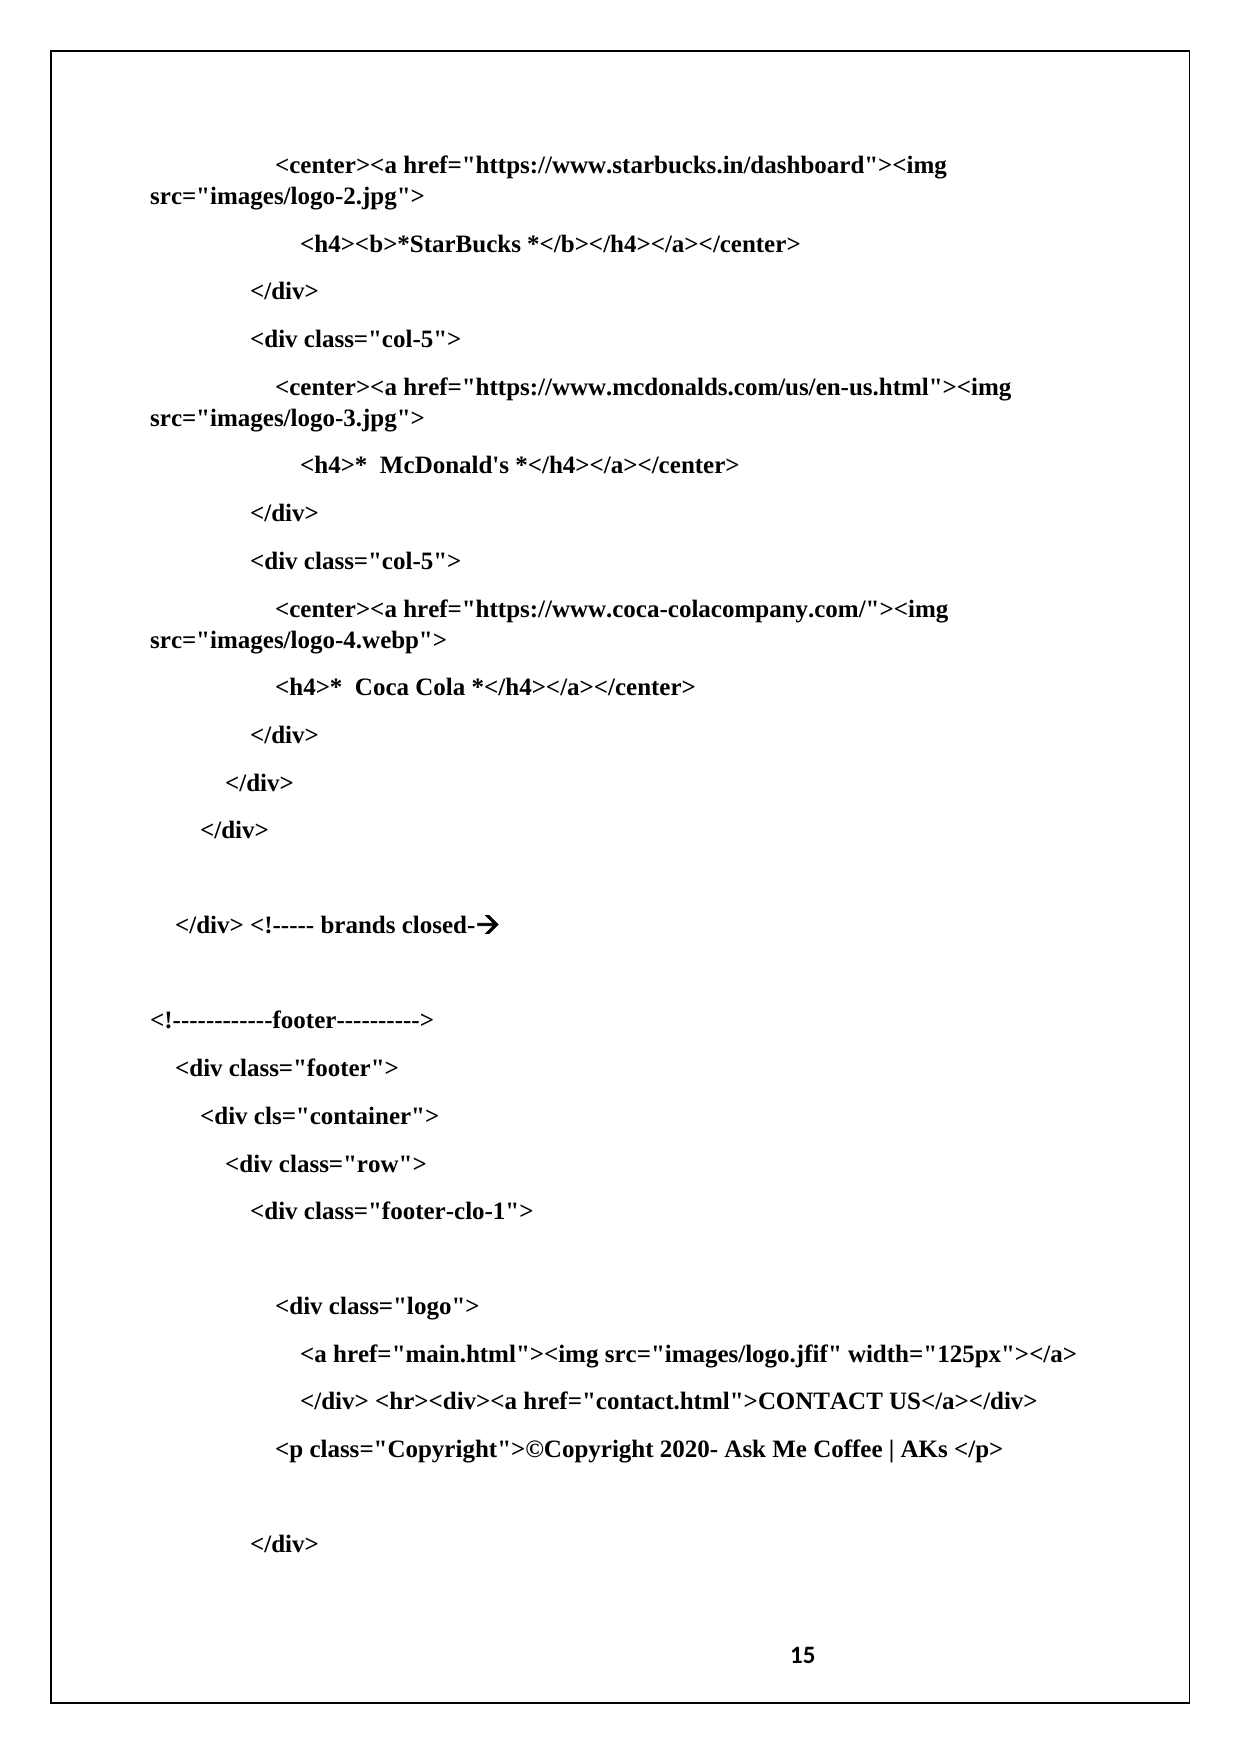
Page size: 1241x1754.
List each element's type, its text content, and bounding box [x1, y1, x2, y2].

text <div class="row"> [150, 1149, 1090, 1177]
text <div class="col-5"> [150, 324, 1090, 353]
text </div> [150, 768, 1090, 797]
text <div class="col-5"> [150, 546, 1090, 575]
text <div cls="container"> [150, 1101, 1090, 1130]
text <p class="Copyright">©Copyright 2020- Ask Me Coffee | AKs </p> [150, 1434, 1090, 1463]
text <center><a href="https://www.starbucks.in/dashboard"><img src="images/logo-2.jpg"> [150, 150, 1090, 210]
text <center><a href="https://www.coca-colacompany.com/"><img src="images/logo-4.webp"> [150, 594, 1090, 653]
text <h4>* Coca Cola *</h4></a></center> [150, 672, 1090, 701]
text </div> [150, 816, 1090, 844]
text <div class="footer-clo-1"> [150, 1196, 1090, 1225]
text <h4>* McDonald's *</h4></a></center> [150, 451, 1090, 479]
text <div class="logo"> [150, 1291, 1090, 1320]
text <h4><b>*StarBucks *</b></h4></a></center> [150, 229, 1090, 257]
text </div> [150, 276, 1090, 305]
text </div> <hr><div><a href="contact.html">CONTACT US</a></div> [150, 1386, 1090, 1415]
text </div> <!----- brands closed- [150, 910, 1090, 939]
text <center><a href="https://www.mcdonalds.com/us/en-us.html"><img src="images/logo-3.jpg"> [150, 372, 1090, 432]
text <a href="main.html"><img src="images/logo.jfif" width="125px"></a> [150, 1339, 1090, 1367]
text <div class="footer"> [150, 1053, 1090, 1082]
text <!------------footer----------> [150, 1006, 1090, 1034]
text </div> [150, 498, 1090, 527]
text </div> [150, 1529, 1090, 1557]
text </div> [150, 720, 1090, 749]
